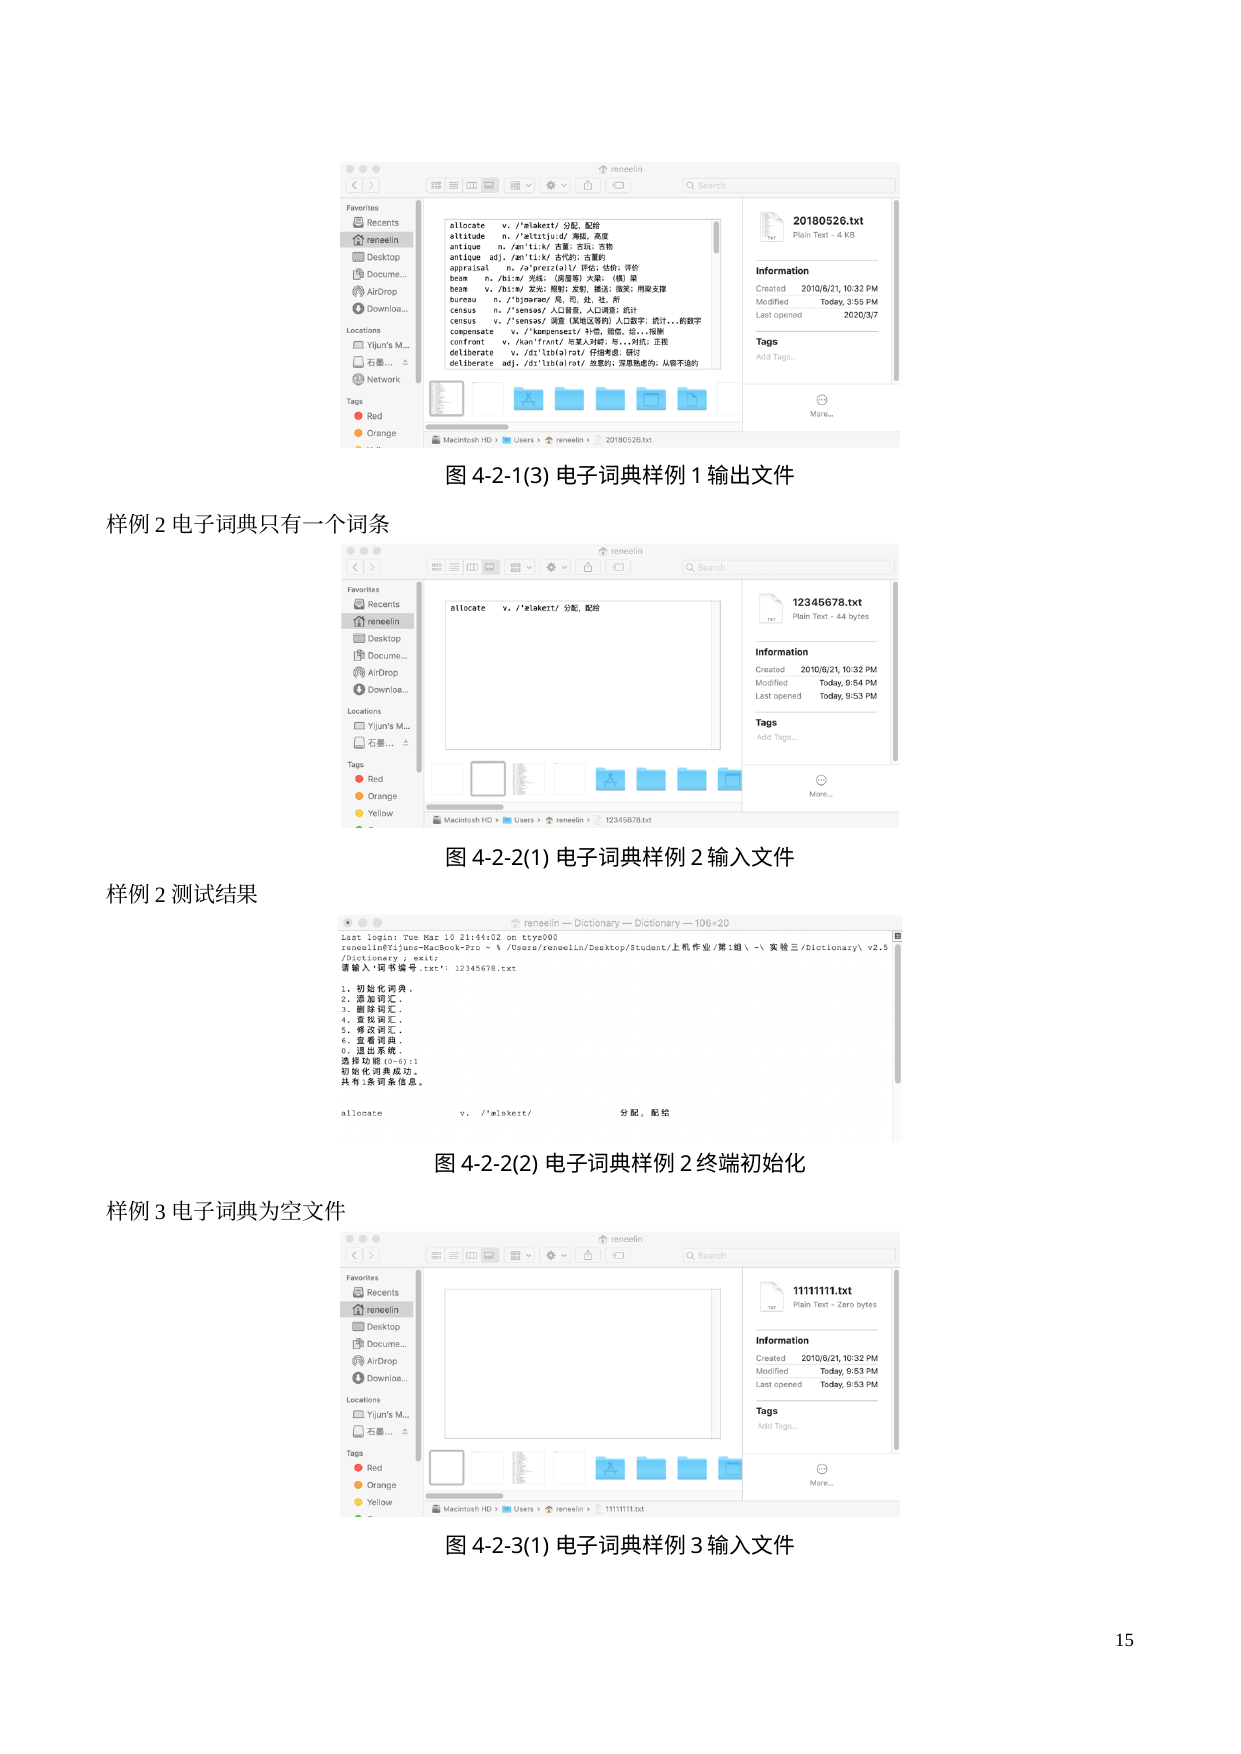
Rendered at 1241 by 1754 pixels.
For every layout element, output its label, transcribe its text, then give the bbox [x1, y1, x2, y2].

text 样例2 电子词典只有一个词条 [106, 507, 1134, 539]
text 图4-2-2(2) 电子词典样例2终端初始化 [106, 1146, 1134, 1178]
picture [340, 162, 901, 448]
picture [340, 1231, 901, 1517]
text 图4-2-1(3) 电子词典样例1输出文件 [106, 458, 1134, 491]
text 样例2 测试结果 [106, 877, 1134, 910]
text 样例3 电子词典为空文件 [106, 1194, 1134, 1226]
text 图4-2-2(1) 电子词典样例2输入文件 [106, 840, 1134, 872]
picture [341, 543, 899, 828]
picture [337, 914, 903, 1142]
text 图4-2-3(1) 电子词典样例3输入文件 [106, 1527, 1134, 1560]
